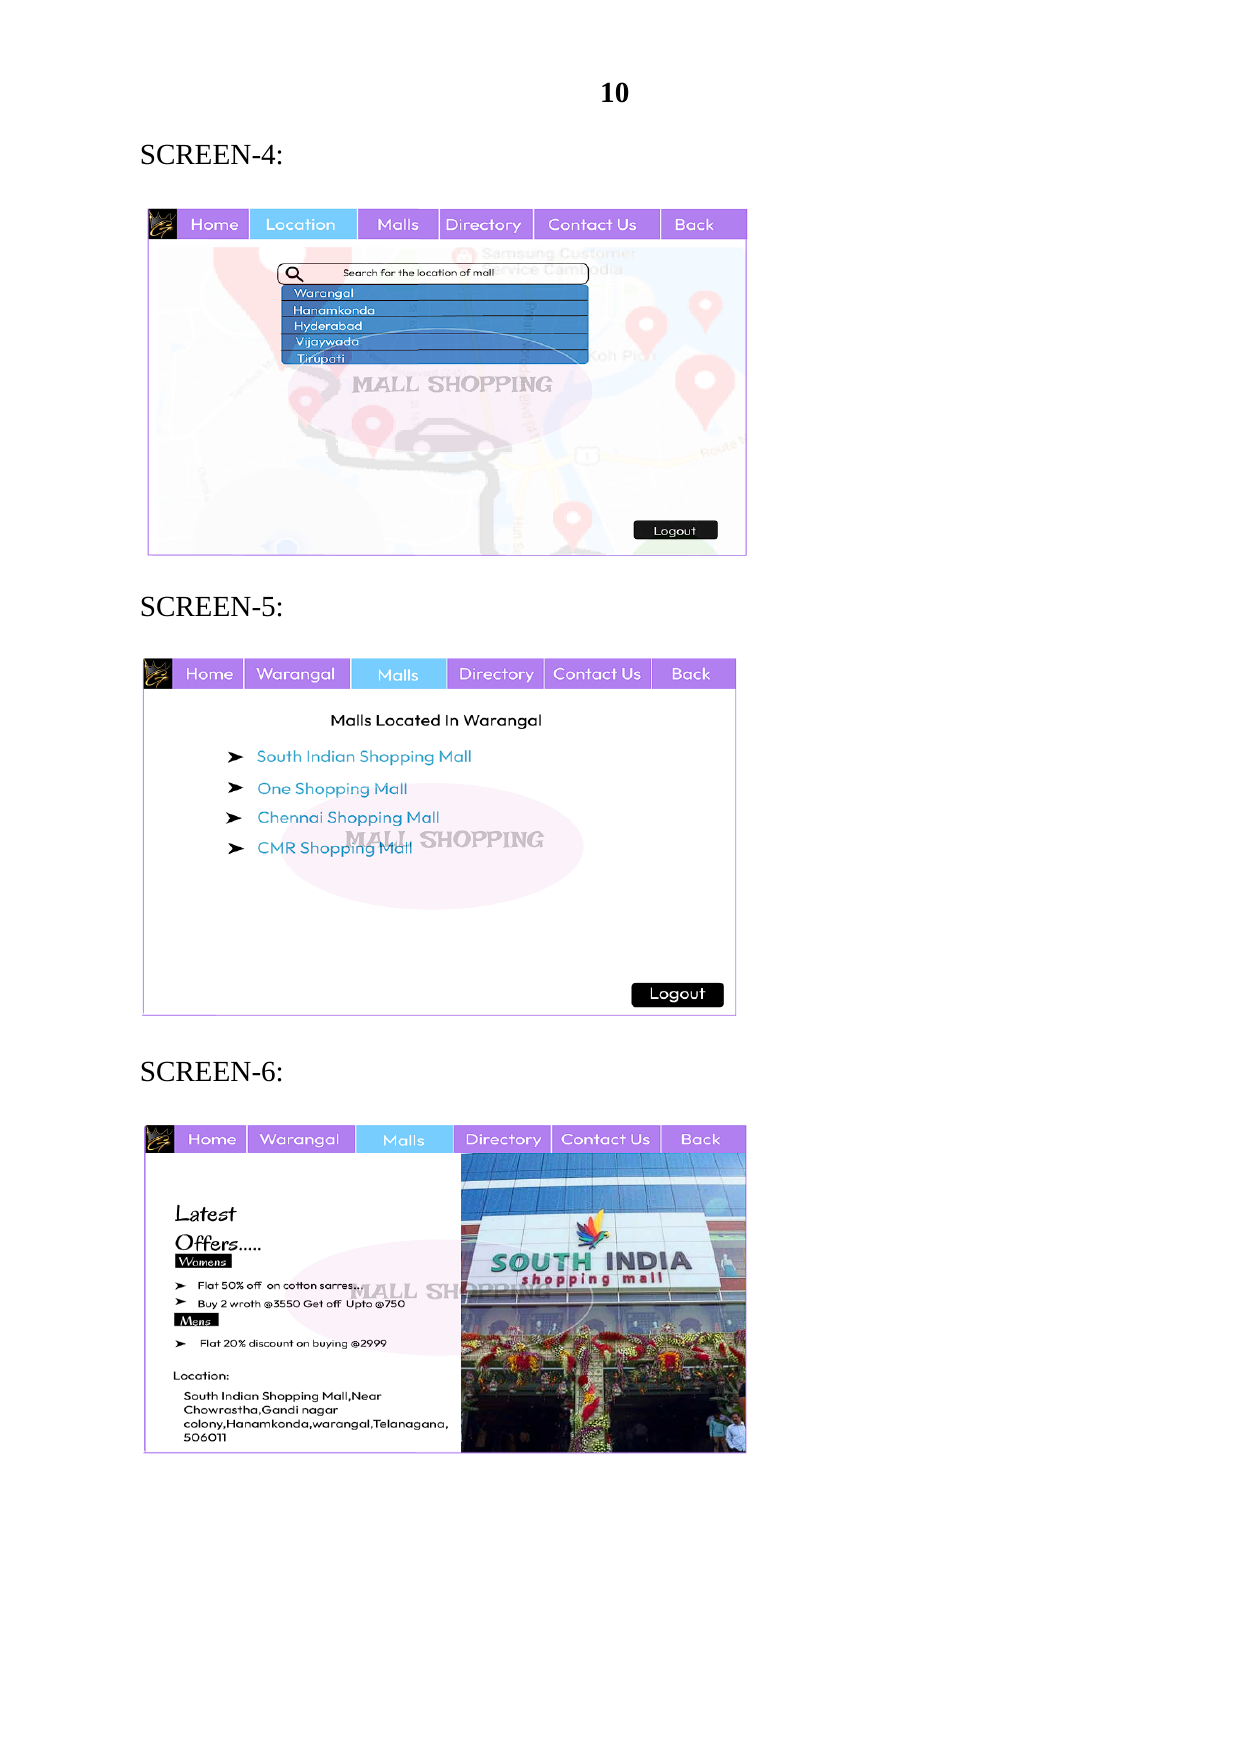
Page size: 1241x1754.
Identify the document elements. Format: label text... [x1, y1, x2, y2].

text SCREEN-5: [139, 589, 1167, 623]
text SCREEN-4: [139, 137, 1167, 171]
picture [139, 1120, 753, 1458]
picture [139, 656, 741, 1021]
text SCREEN-6: [139, 1054, 1167, 1087]
picture [139, 204, 749, 556]
